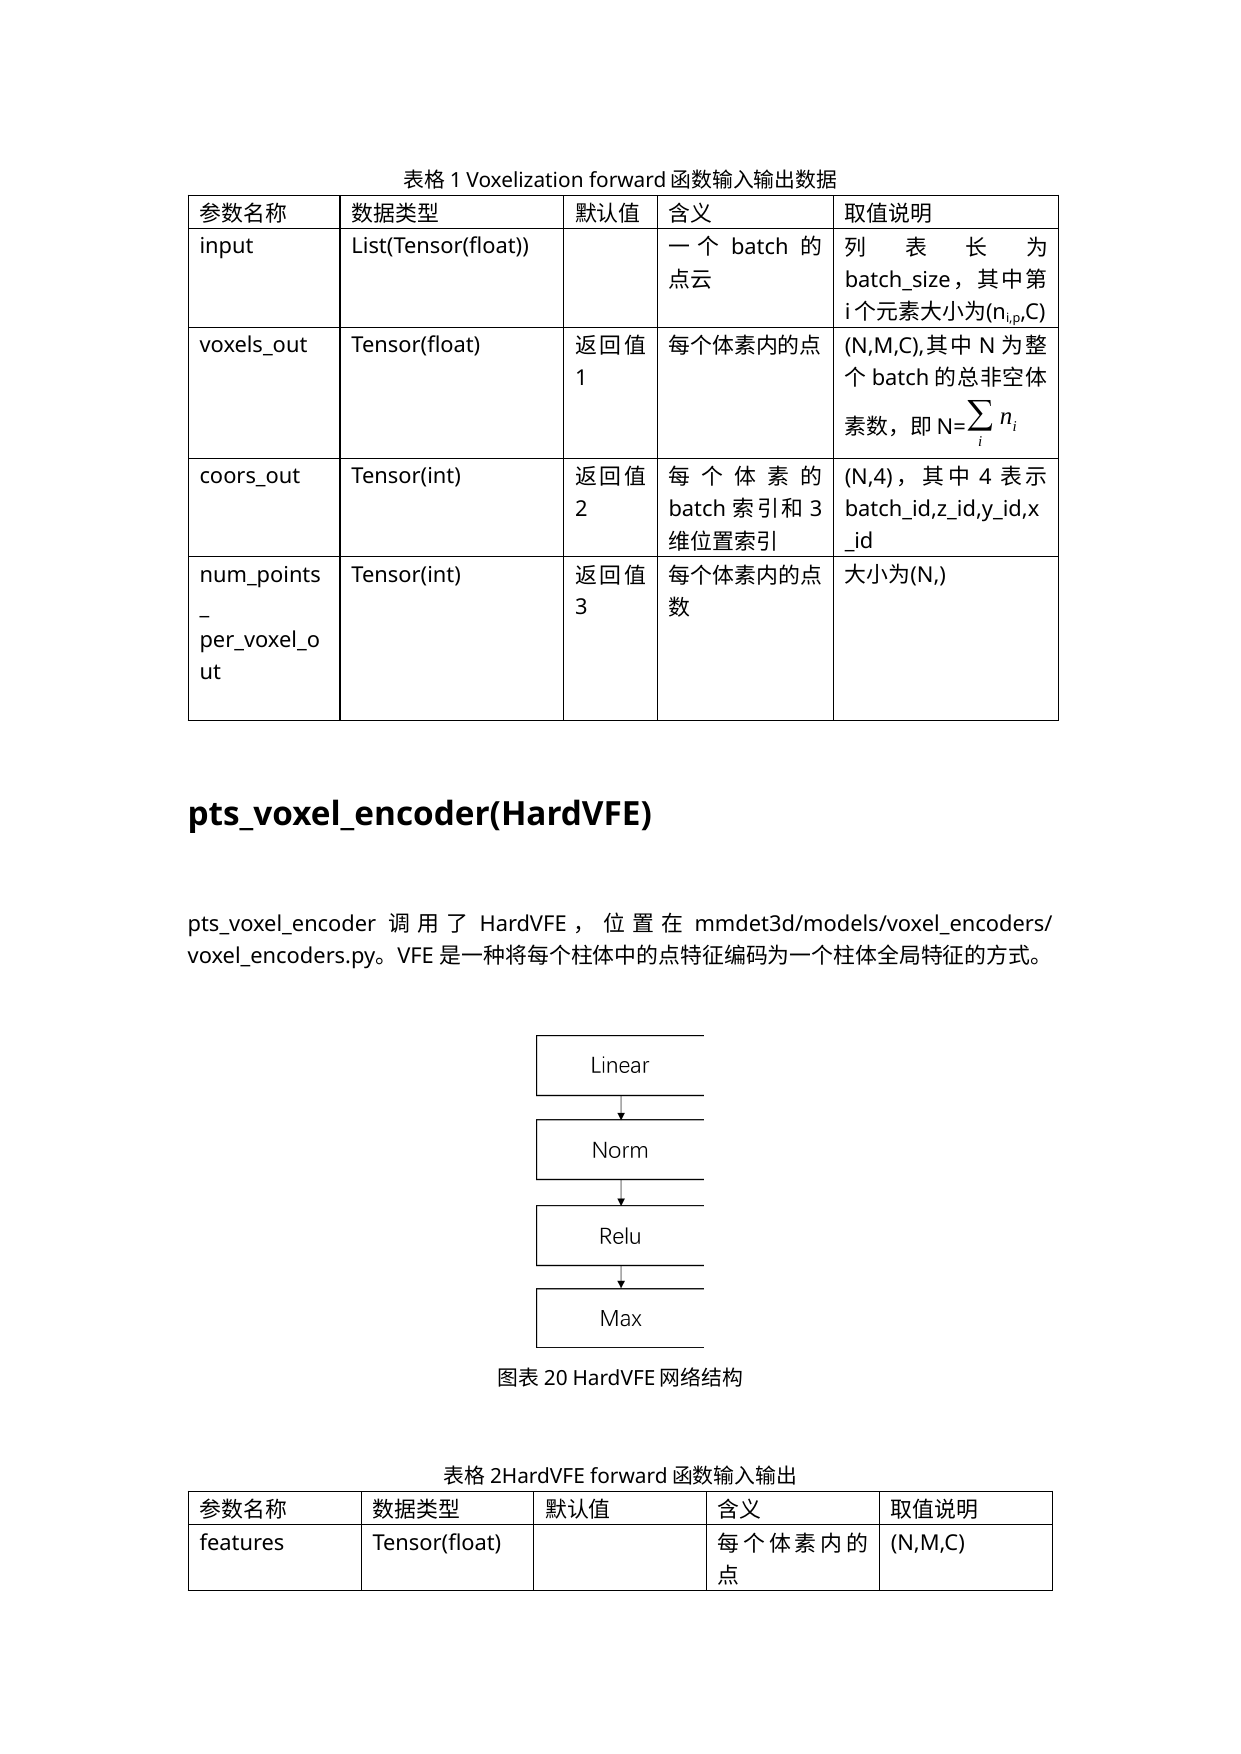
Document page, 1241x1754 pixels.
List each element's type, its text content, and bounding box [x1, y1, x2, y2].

table_cell num_points_ per_voxel_out [189, 557, 339, 720]
table_cell 大小为(N,) [834, 557, 1058, 720]
table_cell 每个体素的batch索引和3维位置索引 [658, 459, 833, 556]
table_cell [564, 229, 657, 327]
table_cell (N,M,C) [880, 1525, 1052, 1590]
text 图表 20 HardVFE网络结构 [187, 1361, 1053, 1393]
table_cell 返回值1 [564, 328, 657, 458]
table_header 数据类型 [362, 1492, 533, 1524]
table_header 含义 [658, 196, 833, 228]
table_cell Tensor(int) [341, 557, 563, 720]
text 表格 2HardVFE forward函数输入输出 [187, 1458, 1053, 1491]
table_cell List(Tensor(float)) [341, 229, 563, 327]
table_cell coors_out [189, 459, 339, 556]
table_cell 列表长为batch_size，其中第i个元素大小为(ni,p,C) [834, 229, 1058, 327]
table_cell 返回值3 [564, 557, 657, 720]
table_header 参数名称 [189, 196, 339, 228]
table_cell features [189, 1525, 361, 1590]
table_cell (N,M,C),其中N为整个batch的总非空体素数，即N= [834, 328, 1058, 458]
table_cell 每个体素内的点数 [658, 557, 833, 720]
table_header 取值说明 [880, 1492, 1052, 1524]
subtitle pts_voxel_encoder(HardVFE) [187, 780, 1053, 845]
table_cell 返回值2 [564, 459, 657, 556]
table_header 参数名称 [189, 1492, 361, 1524]
table_header 取值说明 [834, 196, 1058, 228]
table_cell Tensor(float) [341, 328, 563, 458]
table_cell 每个体素内的点 [658, 328, 833, 458]
table_header 默认值 [534, 1492, 706, 1524]
text 表格 1 Voxelization forward函数输入输出数据 [187, 162, 1053, 194]
table_header 含义 [707, 1492, 879, 1524]
table_cell Tensor(float) [362, 1525, 533, 1590]
table_cell 每个体素内的点 [707, 1525, 879, 1590]
table_header 数据类型 [341, 196, 563, 228]
table_cell input [189, 229, 339, 327]
table_cell voxels_out [189, 328, 339, 458]
text pts_voxel_encoder调用了HardVFE，位置在mmdet3d/models/voxel_encoders/voxel_encoders.py。VFE 是一种将每个柱体中的点特征编码为一个柱体全局特征的方式。 [187, 906, 1053, 971]
picture [536, 1035, 704, 1348]
table_cell 一个batch的点云 [658, 229, 833, 327]
table_cell (N,4)，其中4表示batch_id,z_id,y_id,x_id [834, 459, 1058, 556]
table_header 默认值 [564, 196, 657, 228]
table_cell [534, 1525, 706, 1590]
table_cell Tensor(int) [341, 459, 563, 556]
